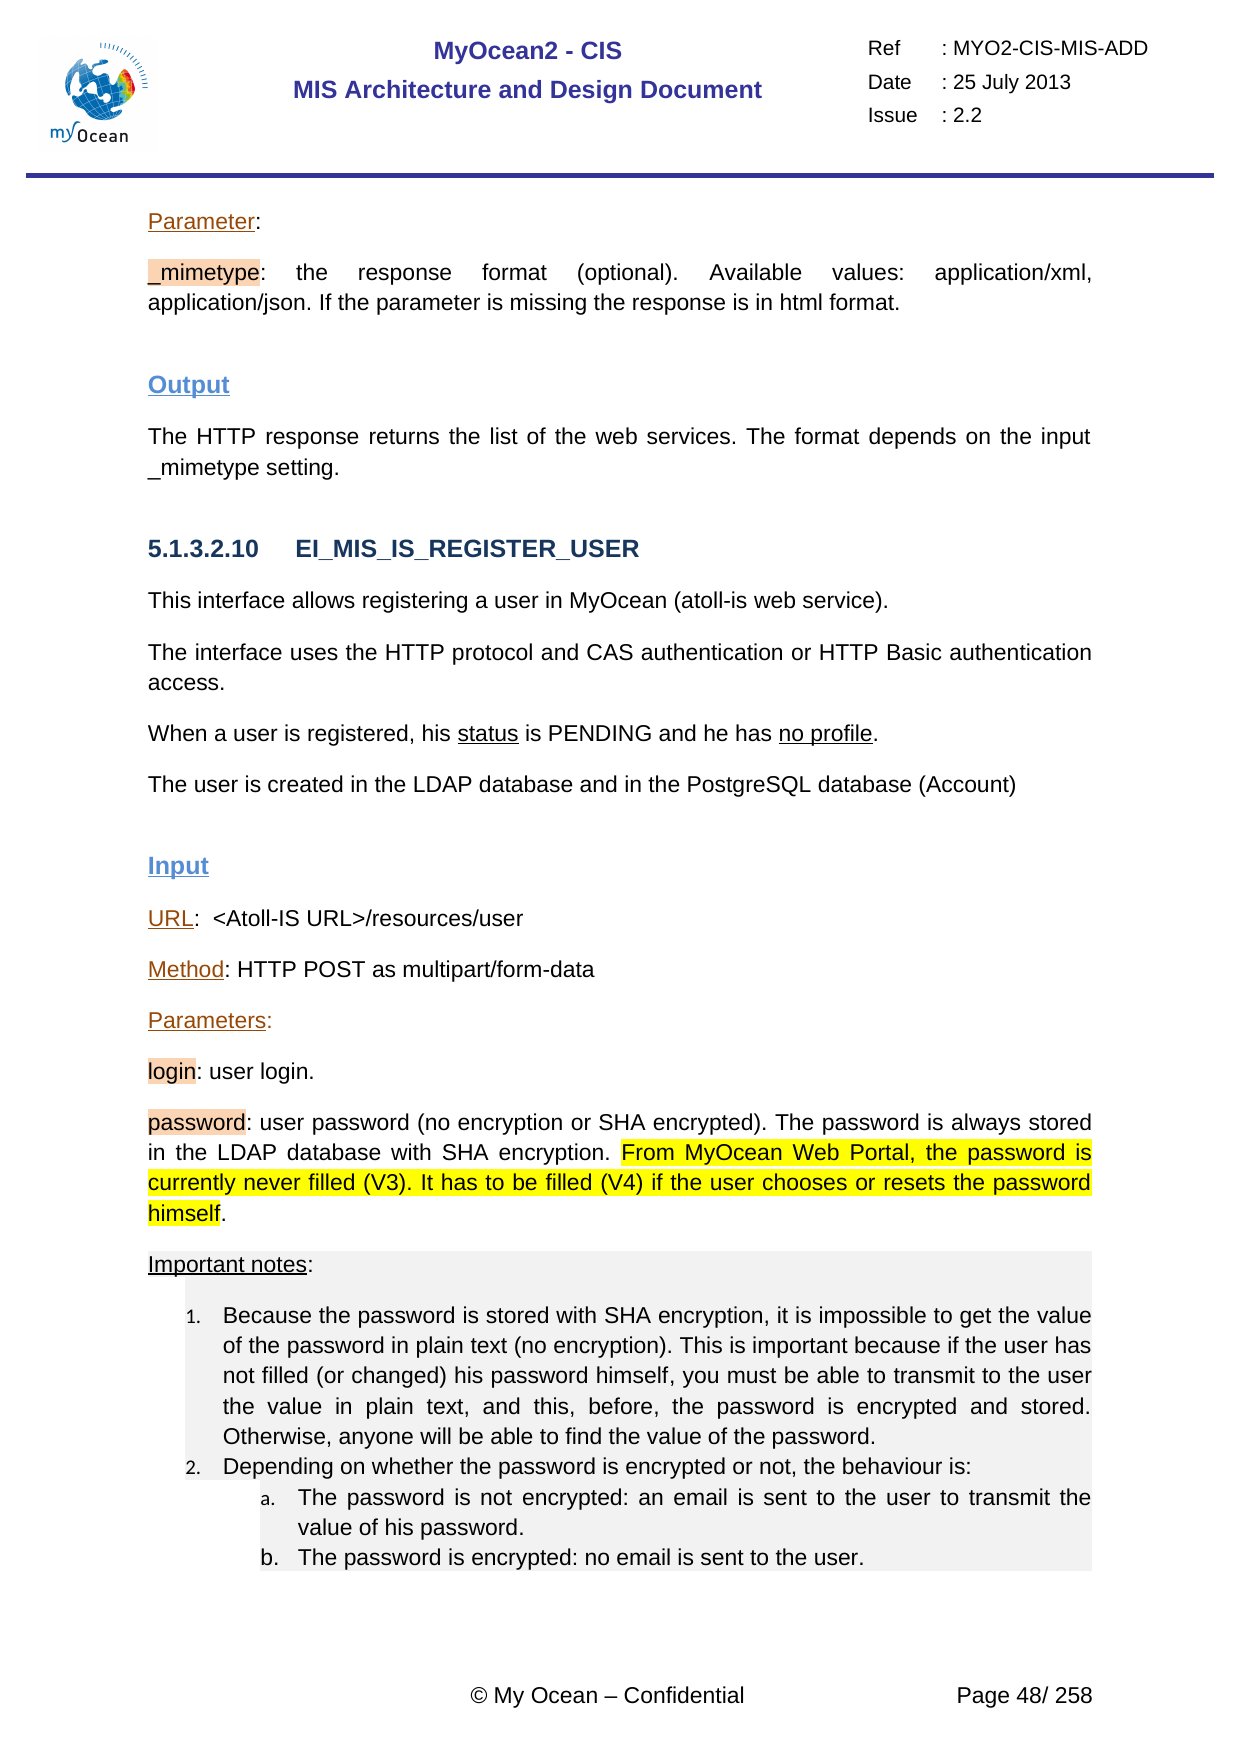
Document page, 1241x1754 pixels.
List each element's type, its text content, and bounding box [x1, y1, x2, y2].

text When a user is registered, his status is PENDING and he has no profile. [148, 720, 1092, 746]
text Important notes: [148, 1251, 1092, 1277]
list The password is not encrypted: an email is sent to the user to transmit the value of his password. [260, 1484, 1092, 1541]
subtitle EI_MIS_IS_REGISTER_USER [148, 534, 1092, 562]
text password: user password (no encryption or SHA encrypted). The password is always stored in the LDAP database with SHA encryption. From MyOcean Web Portal, the password is currently never filled (V3). It has to be filled (V4) if the user chooses or resets the password himself. [148, 1196, 1092, 1226]
list Depending on whether the password is encrypted or not, the behaviour is: [185, 1453, 1092, 1480]
text The HTTP response returns the list of the web services. The format depends on the input _mimetype setting. [148, 423, 1092, 480]
text The user is created in the LDAP database and in the PostgreSQL database (Account) [148, 771, 1092, 797]
text The interface uses the HTTP protocol and CAS authentication or HTTP Basic authentication access. [148, 638, 1092, 695]
text password: user password (no encryption or SHA encrypted). The password is always stored in the LDAP database with SHA encryption. From MyOcean Web Portal, the password is currently never filled (V3). It has to be filled (V4) if the user chooses or resets the password himself. [148, 1109, 1092, 1169]
subtitle Input [148, 851, 1092, 880]
subtitle Output [148, 369, 1092, 398]
picture [37, 35, 158, 153]
text This interface allows registering a user in MyOcean (atoll-is web service). [148, 587, 1092, 614]
text URL: <Atoll-IS URL>/resources/user [148, 905, 1092, 931]
text _mimetype: the response format (optional). Available values: application/xml, application/json. If the parameter is missing the response is in html format. [148, 259, 1092, 316]
text Method: HTTP POST as multipart/form-data [148, 956, 1092, 982]
list The password is encrypted: no email is sent to the user. [260, 1544, 1092, 1571]
list Because the password is stored with SHA encryption, it is impossible to get the value of the password in plain text (no encryption). This is important because if the user has not filled (or changed) his password himself, you must be able to transmit to the user the value in plain text, and this, before, the password is encrypted and stored. Otherwise, anyone will be able to find the value of the password. [185, 1302, 1092, 1449]
text Parameters: [148, 1007, 1092, 1033]
text Parameter: [148, 208, 1092, 234]
text login: user login. [196, 1058, 1092, 1084]
